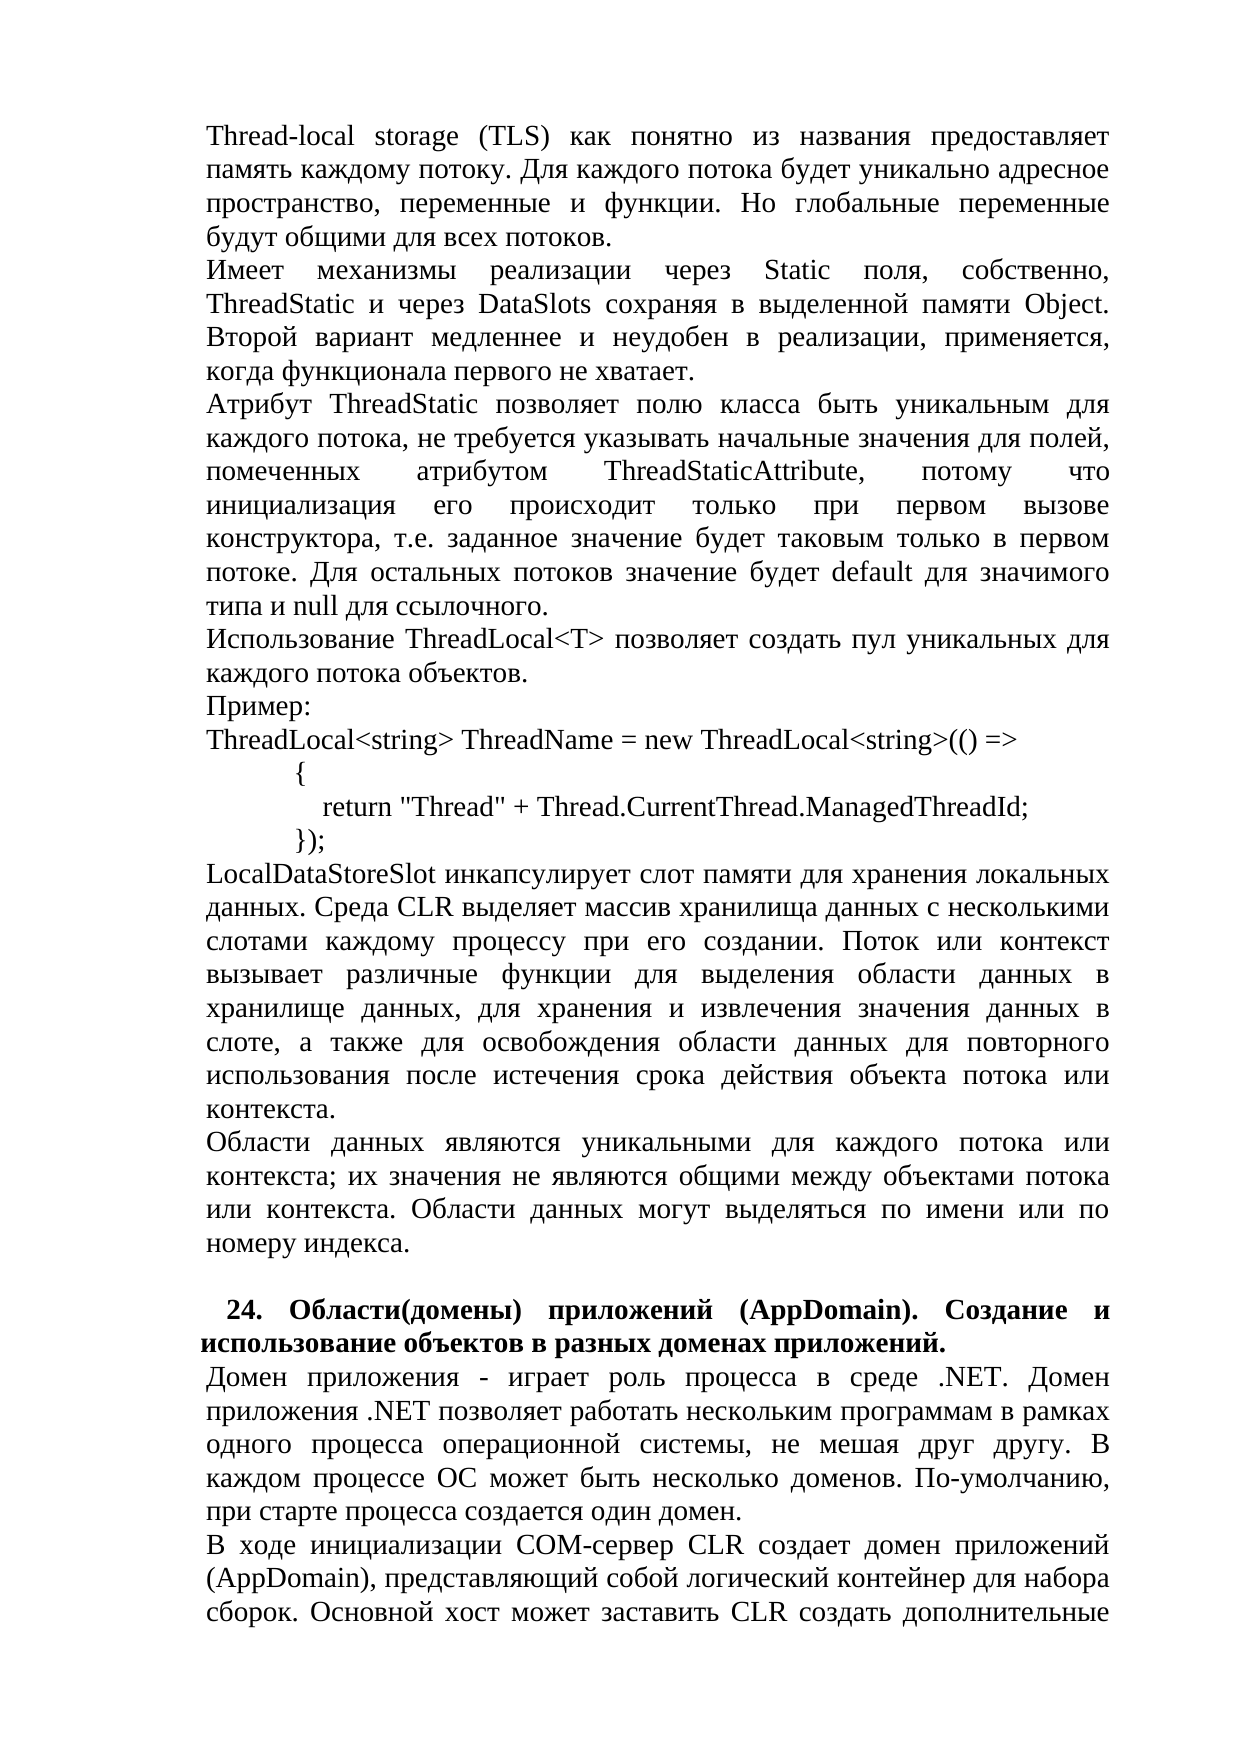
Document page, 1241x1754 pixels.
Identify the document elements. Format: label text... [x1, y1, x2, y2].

text 24. Области(домены) приложений (AppDomain). Создание и использование объектов в разных доменах приложений. [200, 1292, 1111, 1359]
text { [206, 755, 1111, 789]
text Домен приложения - играет роль процесса в среде .NET. Домен приложения .NET позволяет работать нескольким программам в рамках одного процесса операционной системы, не мешая друг другу. В каждом процессе ОС может быть несколько доменов. По-умолчанию, при старте процесса создается один домен. [206, 1359, 1111, 1527]
text return "Thread" + Thread.CurrentThread.ManagedThreadId; [206, 789, 1111, 822]
text Имеет механизмы реализации через Static поля, собственно, ThreadStatic и через DataSlots сохраняя в выделенной памяти Object. Второй вариант медленнее и неудобен в реализации, применяется, когда функционала первого не хватает. [206, 252, 1111, 386]
text ThreadLocal<string> ThreadName = new ThreadLocal<string>(() => [206, 722, 1111, 755]
text LocalDataStoreSlot инкапсулирует слот памяти для хранения локальных данных. Среда CLR выделяет массив хранилища данных с несколькими слотами каждому процессу при его создании. Поток или контекст вызывает различные функции для выделения области данных в хранилище данных, для хранения и извлечения значения данных в слоте, а также для освобождения области данных для повторного использования после истечения срока действия объекта потока или контекста. [206, 856, 1111, 1124]
text Использование ThreadLocal<T> позволяет создать пул уникальных для каждого потока объектов. [206, 621, 1111, 688]
text Области данных являются уникальными для каждого потока или контекста; их значения не являются общими между объектами потока или контекста. Области данных могут выделяться по имени или по номеру индекса. [206, 1124, 1111, 1258]
text }); [206, 822, 1111, 856]
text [206, 1527, 1111, 1627]
text Пример: [206, 688, 1111, 722]
text Thread-local storage (TLS) как понятно из названия предоставляет память каждому потоку. Для каждого потока будет уникально адресное пространство, переменные и функции. Но глобальные переменные будут общими для всех потоков. [206, 118, 1111, 252]
text Атрибут ThreadStatic позволяет полю класса быть уникальным для каждого потока, не требуется указывать начальные значения для полей, помеченных атрибутом ThreadStaticAttribute, потому что инициализация его происходит только при первом вызове конструктора, т.е. заданное значение будет таковым только в первом потоке. Для остальных потоков значение будет default для значимого типа и null для ссылочного. [206, 386, 1111, 621]
